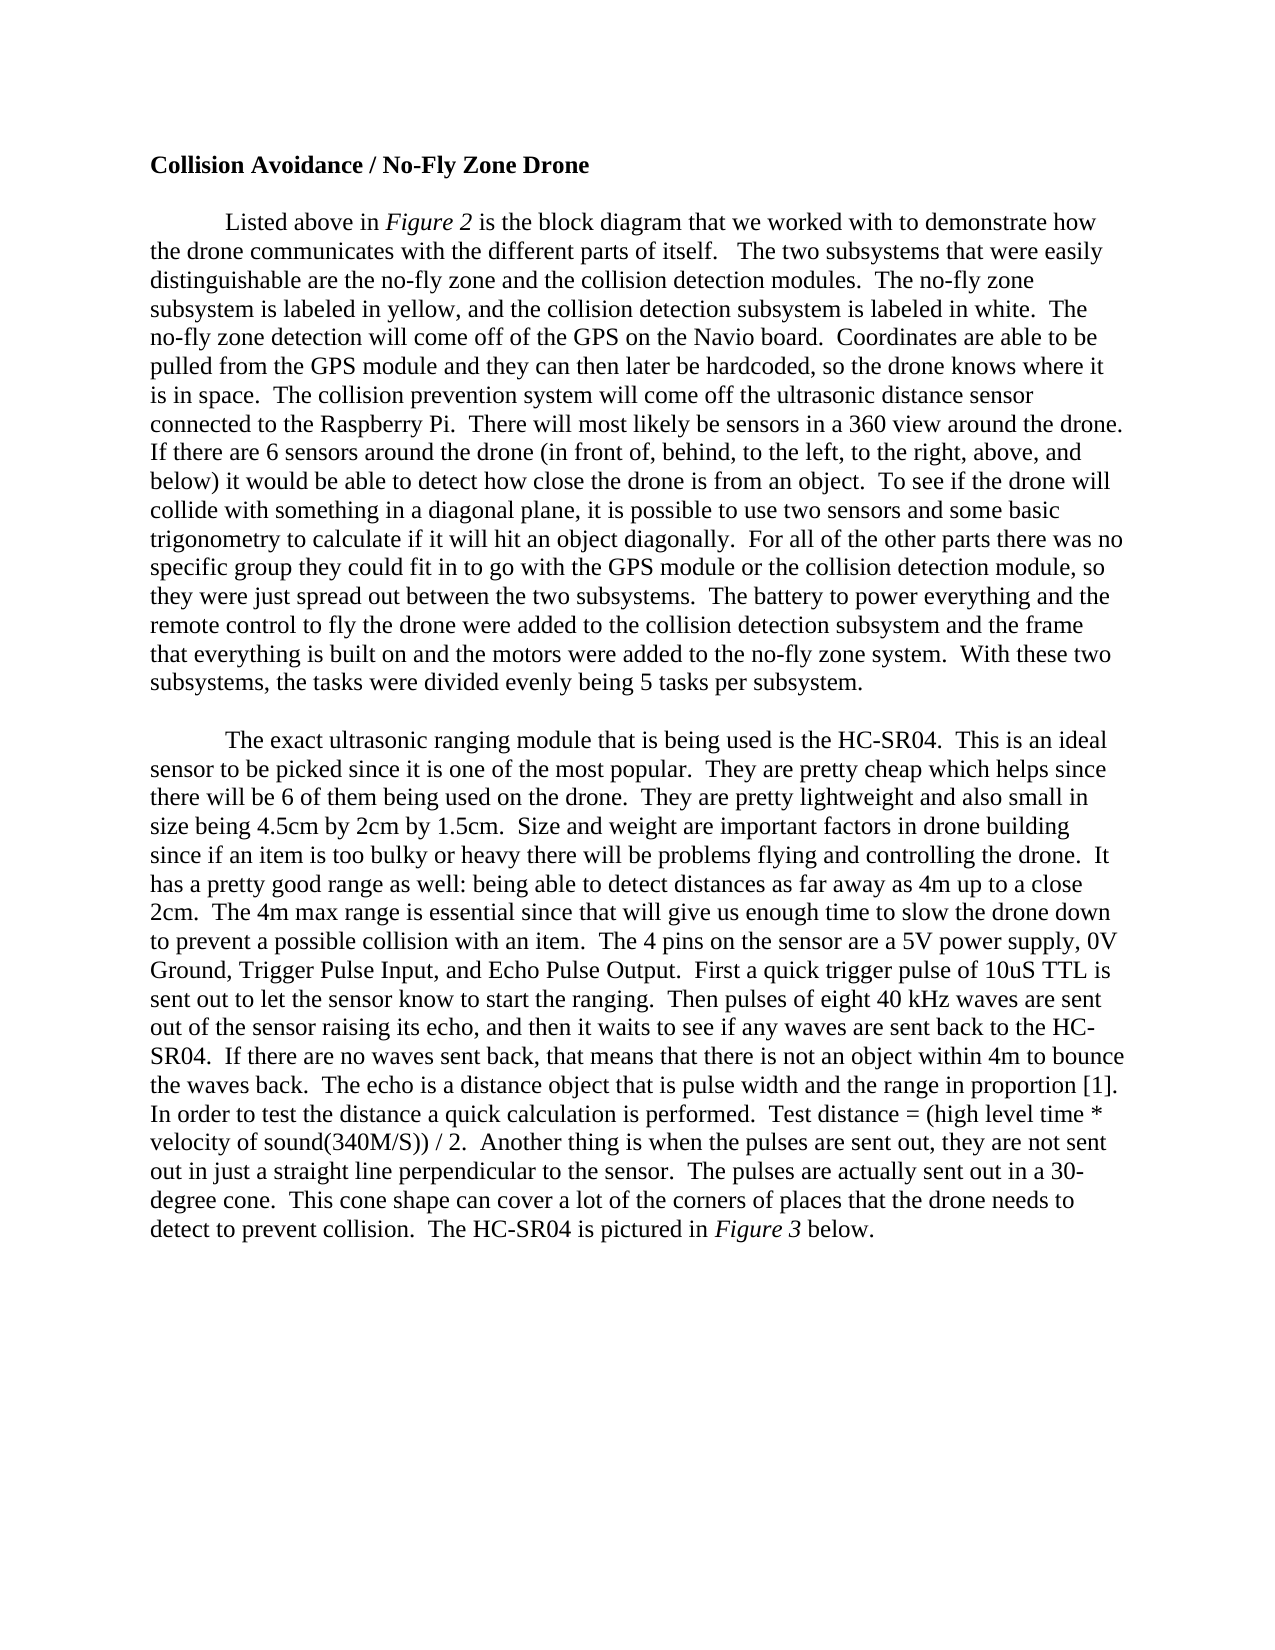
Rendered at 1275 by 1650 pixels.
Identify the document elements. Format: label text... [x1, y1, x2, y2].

text Listed above in Figure 2 is the block diagram that we worked with to demonstrate how the drone communicates with the different parts of itself. The two subsystems that were easily distinguishable are the no-fly zone and the collision detection modules. The no-fly zone subsystem is labeled in yellow, and the collision detection subsystem is labeled in white. The no-fly zone detection will come off of the GPS on the Navio board. Coordinates are able to be pulled from the GPS module and they can then later be hardcoded, so the drone knows where it is in space. The collision prevention system will come off the ultrasonic distance sensor connected to the Raspberry Pi. There will most likely be sensors in a 360 view around the drone. If there are 6 sensors around the drone (in front of, behind, to the left, to the right, above, and below) it would be able to detect how close the drone is from an object. To see if the drone will collide with something in a diagonal plane, it is possible to use two sensors and some basic trigonometry to calculate if it will hit an object diagonally. For all of the other parts there was no specific group they could fit in to go with the GPS module or the collision detection module, so they were just spread out between the two subsystems. The battery to power everything and the remote control to fly the drone were added to the collision detection subsystem and the frame that everything is built on and the motors were added to the no-fly zone system. With these two subsystems, the tasks were divided evenly being 5 tasks per subsystem. [150, 207, 1125, 696]
text Collision Avoidance / No-Fly Zone Drone [150, 150, 1125, 179]
text The exact ultrasonic ranging module that is being used is the HC-SR04. This is an ideal sensor to be picked since it is one of the most popular. They are pretty cheap which helps since there will be 6 of them being used on the drone. They are pretty lightweight and also small in size being 4.5cm by 2cm by 1.5cm. Size and weight are important factors in drone building since if an item is too bulky or heavy there will be problems flying and controlling the drone. It has a pretty good range as well: being able to detect distances as far away as 4m up to a close 2cm. The 4m max range is essential since that will give us enough time to slow the drone down to prevent a possible collision with an item. The 4 pins on the sensor are a 5V power supply, 0V Ground, Trigger Pulse Input, and Echo Pulse Output. First a quick trigger pulse of 10uS TTL is sent out to let the sensor know to start the ranging. Then pulses of eight 40 kHz waves are sent out of the sensor raising its echo, and then it waits to see if any waves are sent back to the HC-SR04. If there are no waves sent back, that means that there is not an object within 4m to bounce the waves back. The echo is a distance object that is pulse width and the range in proportion [1]. In order to test the distance a quick calculation is performed. Test distance = (high level time * velocity of sound(340M/S)) / 2. Another thing is when the pulses are sent out, they are not sent out in just a straight line perpendicular to the sensor. The pulses are actually sent out in a 30-degree cone. This cone shape can cover a lot of the corners of places that the drone needs to detect to prevent collision. The HC-SR04 is pictured in Figure 3 below. [150, 725, 1125, 1242]
